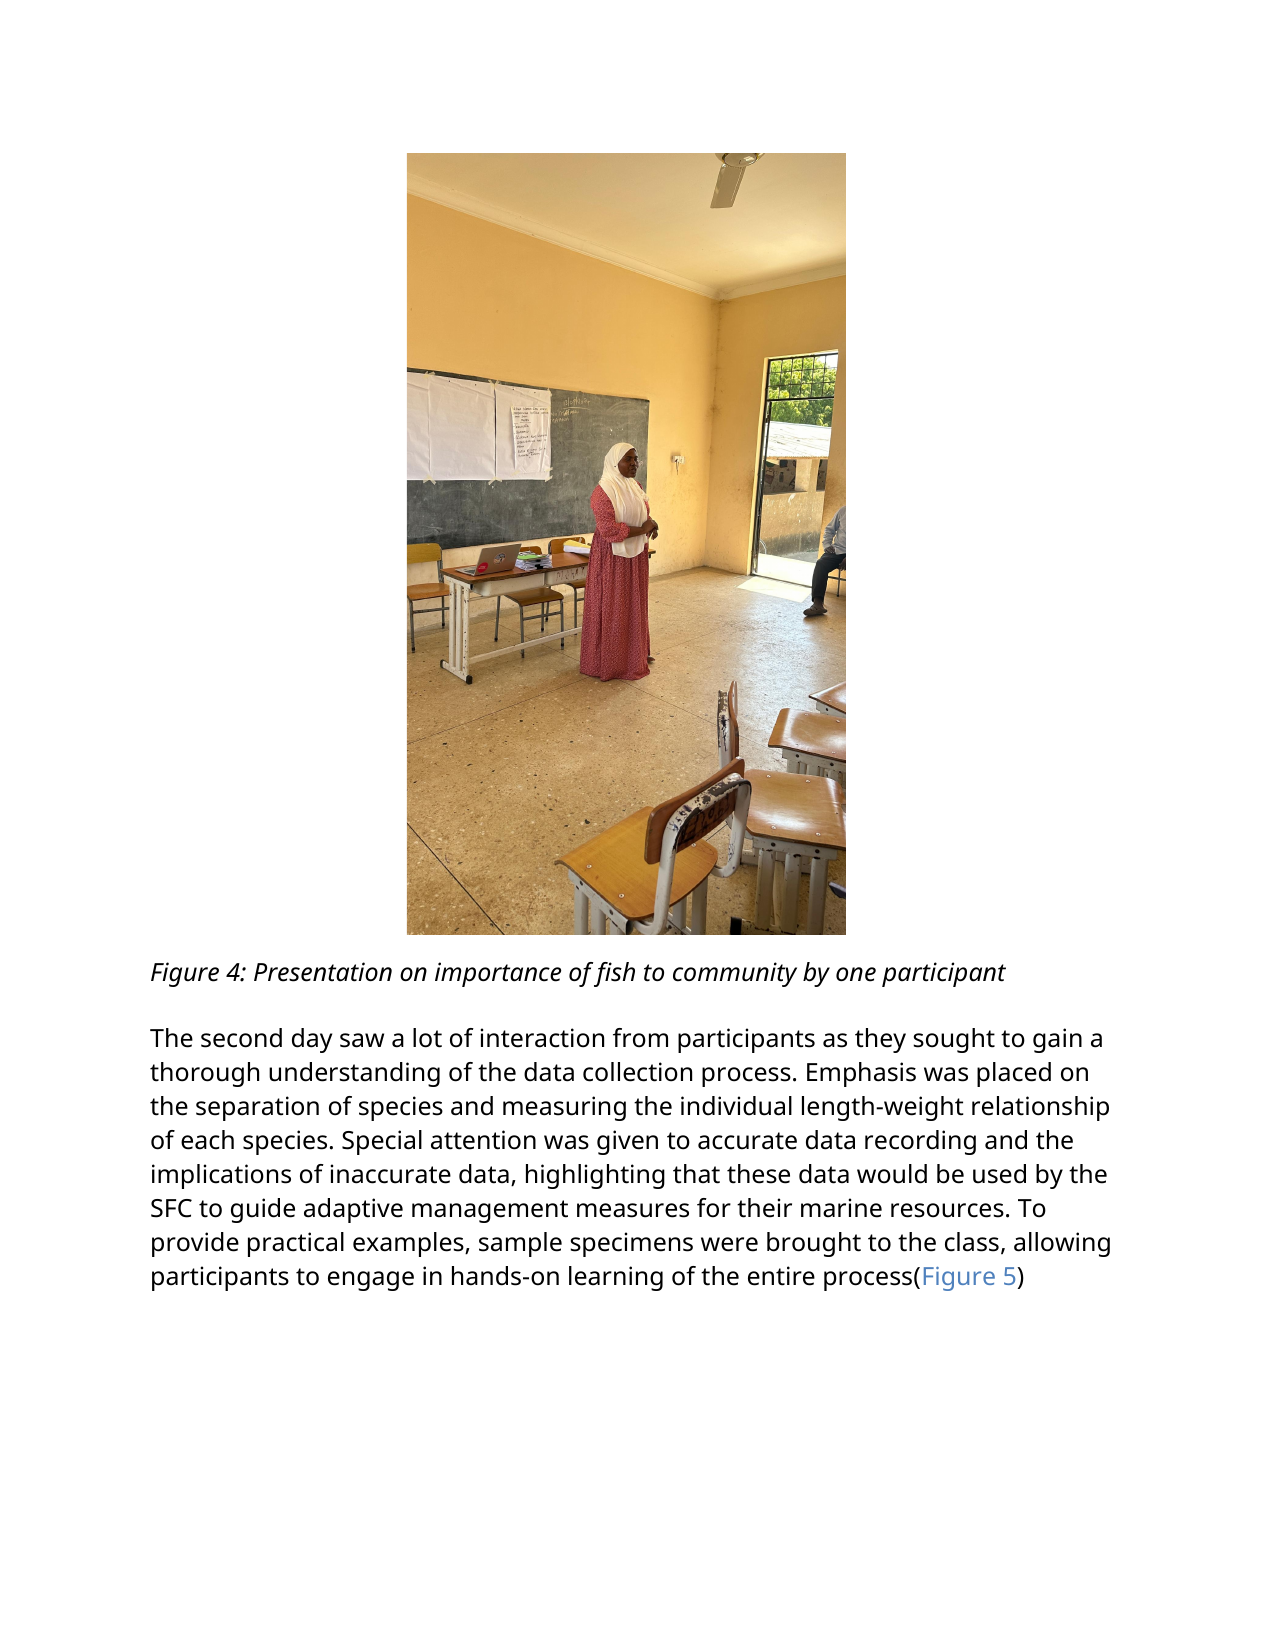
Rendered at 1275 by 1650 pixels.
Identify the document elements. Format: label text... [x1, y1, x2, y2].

picture [406, 153, 846, 935]
text The second day saw a lot of interaction from participants as they sought to gain a thorough understanding of the data collection process. Emphasis was placed on the separation of species and measuring the individual length-weight relationship of each species. Special attention was given to accurate data recording and the implications of inaccurate data, highlighting that these data would be used by the SFC to guide adaptive management measures for their marine resources. To provide practical examples, sample specimens were brought to the class, allowing participants to engage in hands-on learning of the entire process(Figure 5) [150, 1020, 1125, 1293]
table_header Figure 4: Presentation on importance of fish to community by one participant [139, 150, 1114, 1002]
